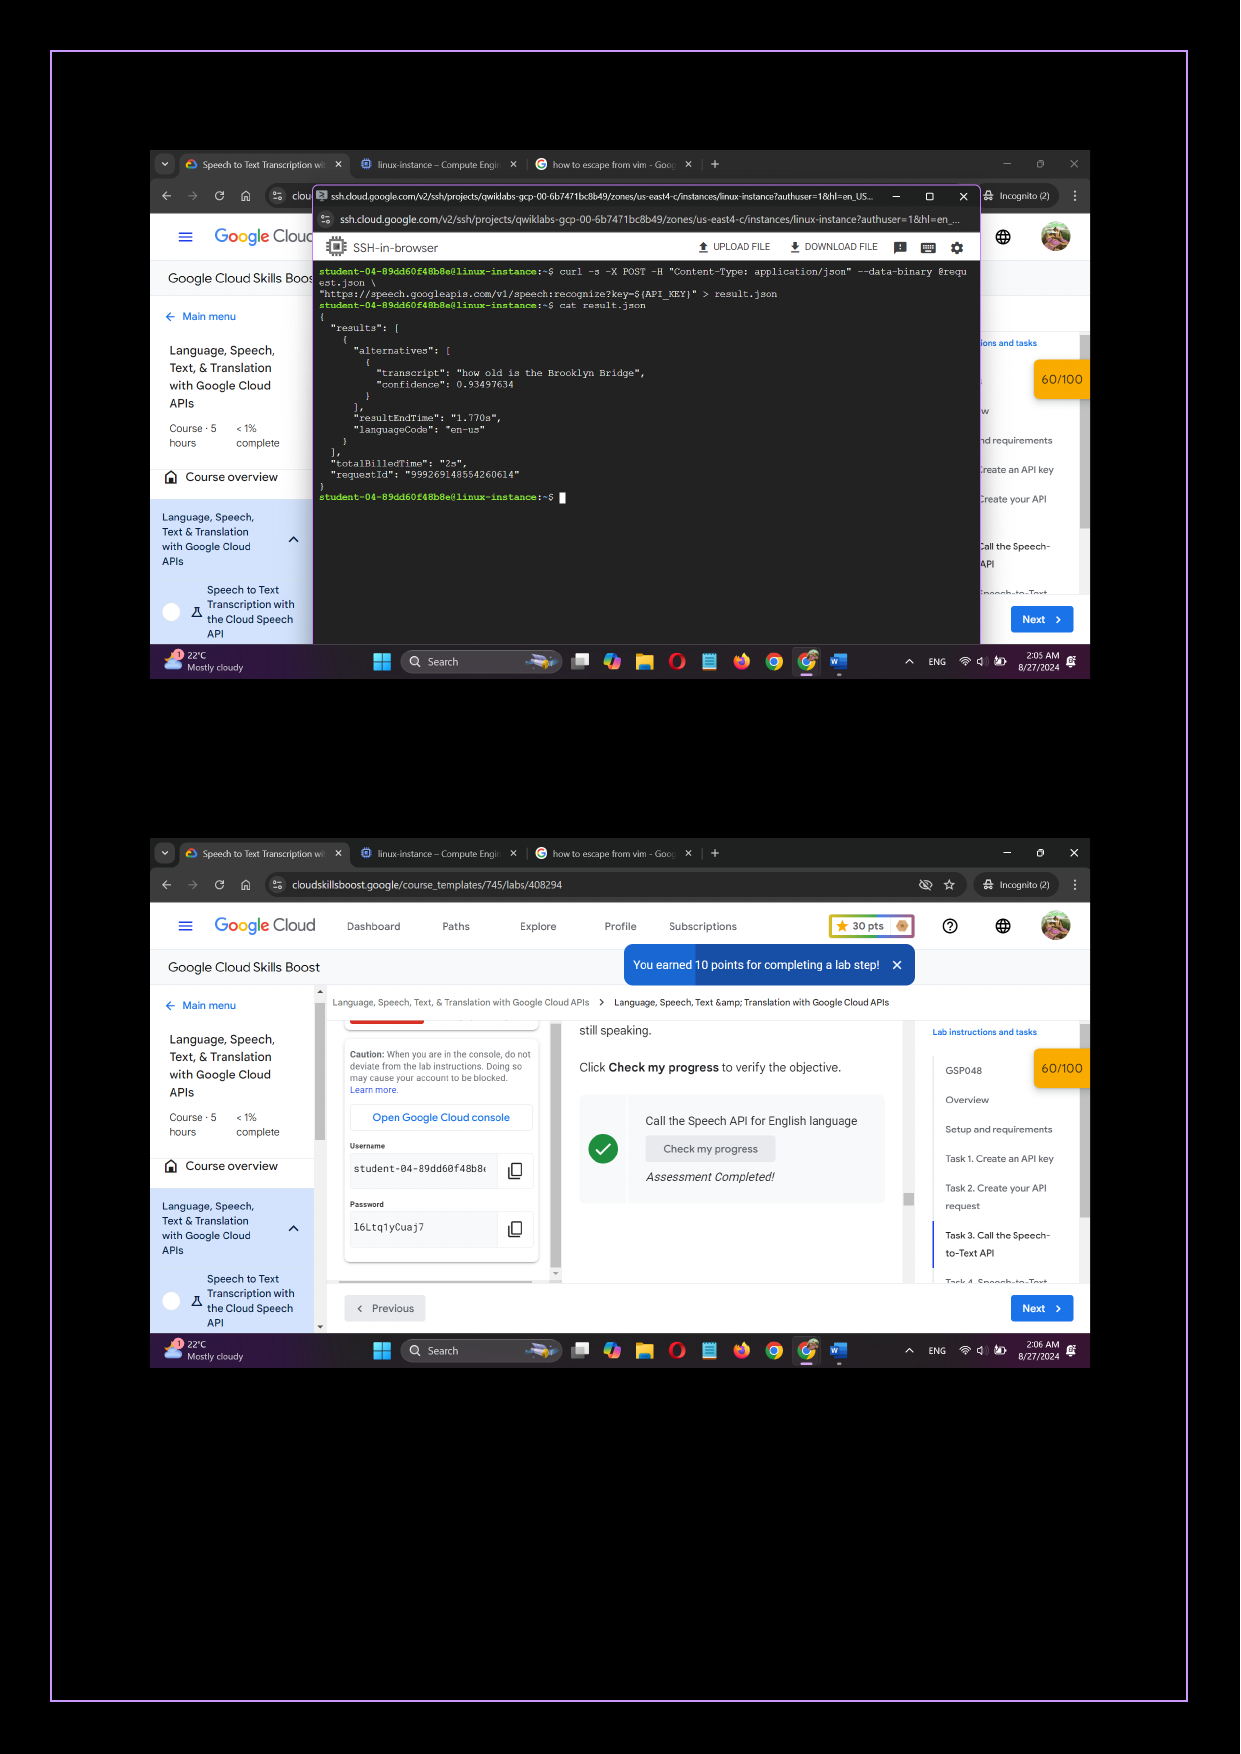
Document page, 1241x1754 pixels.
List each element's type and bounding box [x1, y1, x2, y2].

picture [150, 838, 1091, 1368]
picture [150, 150, 1091, 679]
